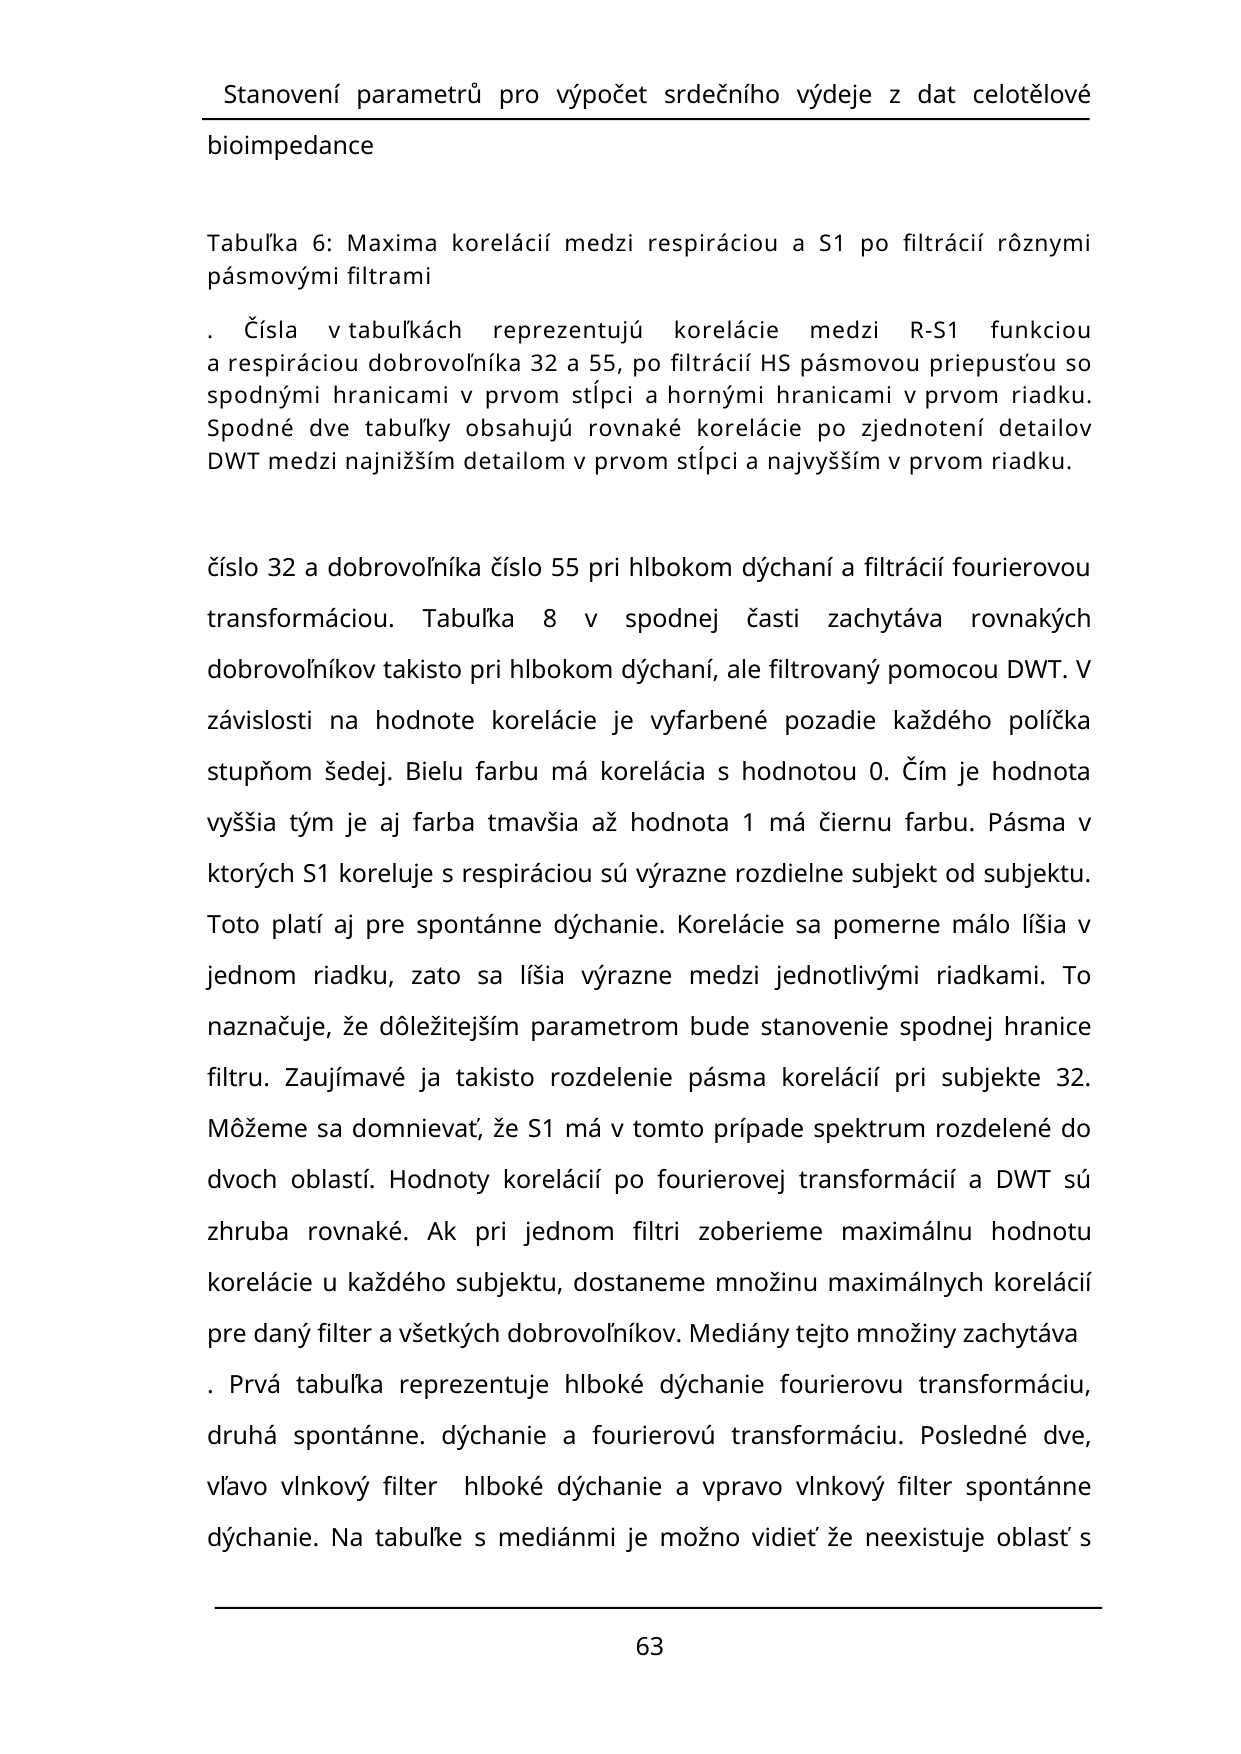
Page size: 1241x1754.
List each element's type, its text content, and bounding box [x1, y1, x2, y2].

text . Čísla v tabuľkách reprezentujú korelácie medzi R-S1 funkciou a respiráciou dobrovoľníka 32 a 55, po filtrácií HS pásmovou priepusťou so spodnými hranicami v prvom stĺpci a hornými hranicami v prvom riadku. Spodné dve tabuľky obsahujú rovnaké korelácie po zjednotení detailov DWT medzi najnižším detailom v prvom stĺpci a najvyšším v prvom riadku. [207, 314, 1092, 476]
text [207, 1366, 1092, 1553]
text Tabuľka 6: Maxima korelácií medzi respiráciou a S1 po filtrácií rôznymi pásmovými filtrami [207, 227, 1092, 291]
text číslo 32 a dobrovoľníka číslo 55 pri hlbokom dýchaní a filtrácií fourierovou transformáciou. Tabuľka 8 v spodnej časti zachytáva rovnakých dobrovoľníkov takisto pri hlbokom dýchaní, ale filtrovaný pomocou DWT. V závislosti na hodnote korelácie je vyfarbené pozadie každého políčka stupňom šedej. Bielu farbu má korelácia s hodnotou 0. Čím je hodnota vyššia tým je aj farba tmavšia až hodnota 1 má čiernu farbu. Pásma v ktorých S1 koreluje s respiráciou sú výrazne rozdielne subjekt od subjektu. Toto platí aj pre spontánne dýchanie. Korelácie sa pomerne málo líšia v jednom riadku, zato sa líšia výrazne medzi jednotlivými riadkami. To naznačuje, že dôležitejším parametrom bude stanovenie spodnej hranice filtru. Zaujímavé ja takisto rozdelenie pásma korelácií pri subjekte 32. Môžeme sa domnievať, že S1 má v tomto prípade spektrum rozdelené do dvoch oblastí. Hodnoty korelácií po fourierovej transformácií a DWT sú zhruba rovnaké. Ak pri jednom filtri zoberieme maximálnu hodnotu korelácie u každého subjektu, dostaneme množinu maximálnych korelácií pre daný filter a všetkých dobrovoľníkov. Mediány tejto množiny zachytáva [207, 549, 1092, 1349]
